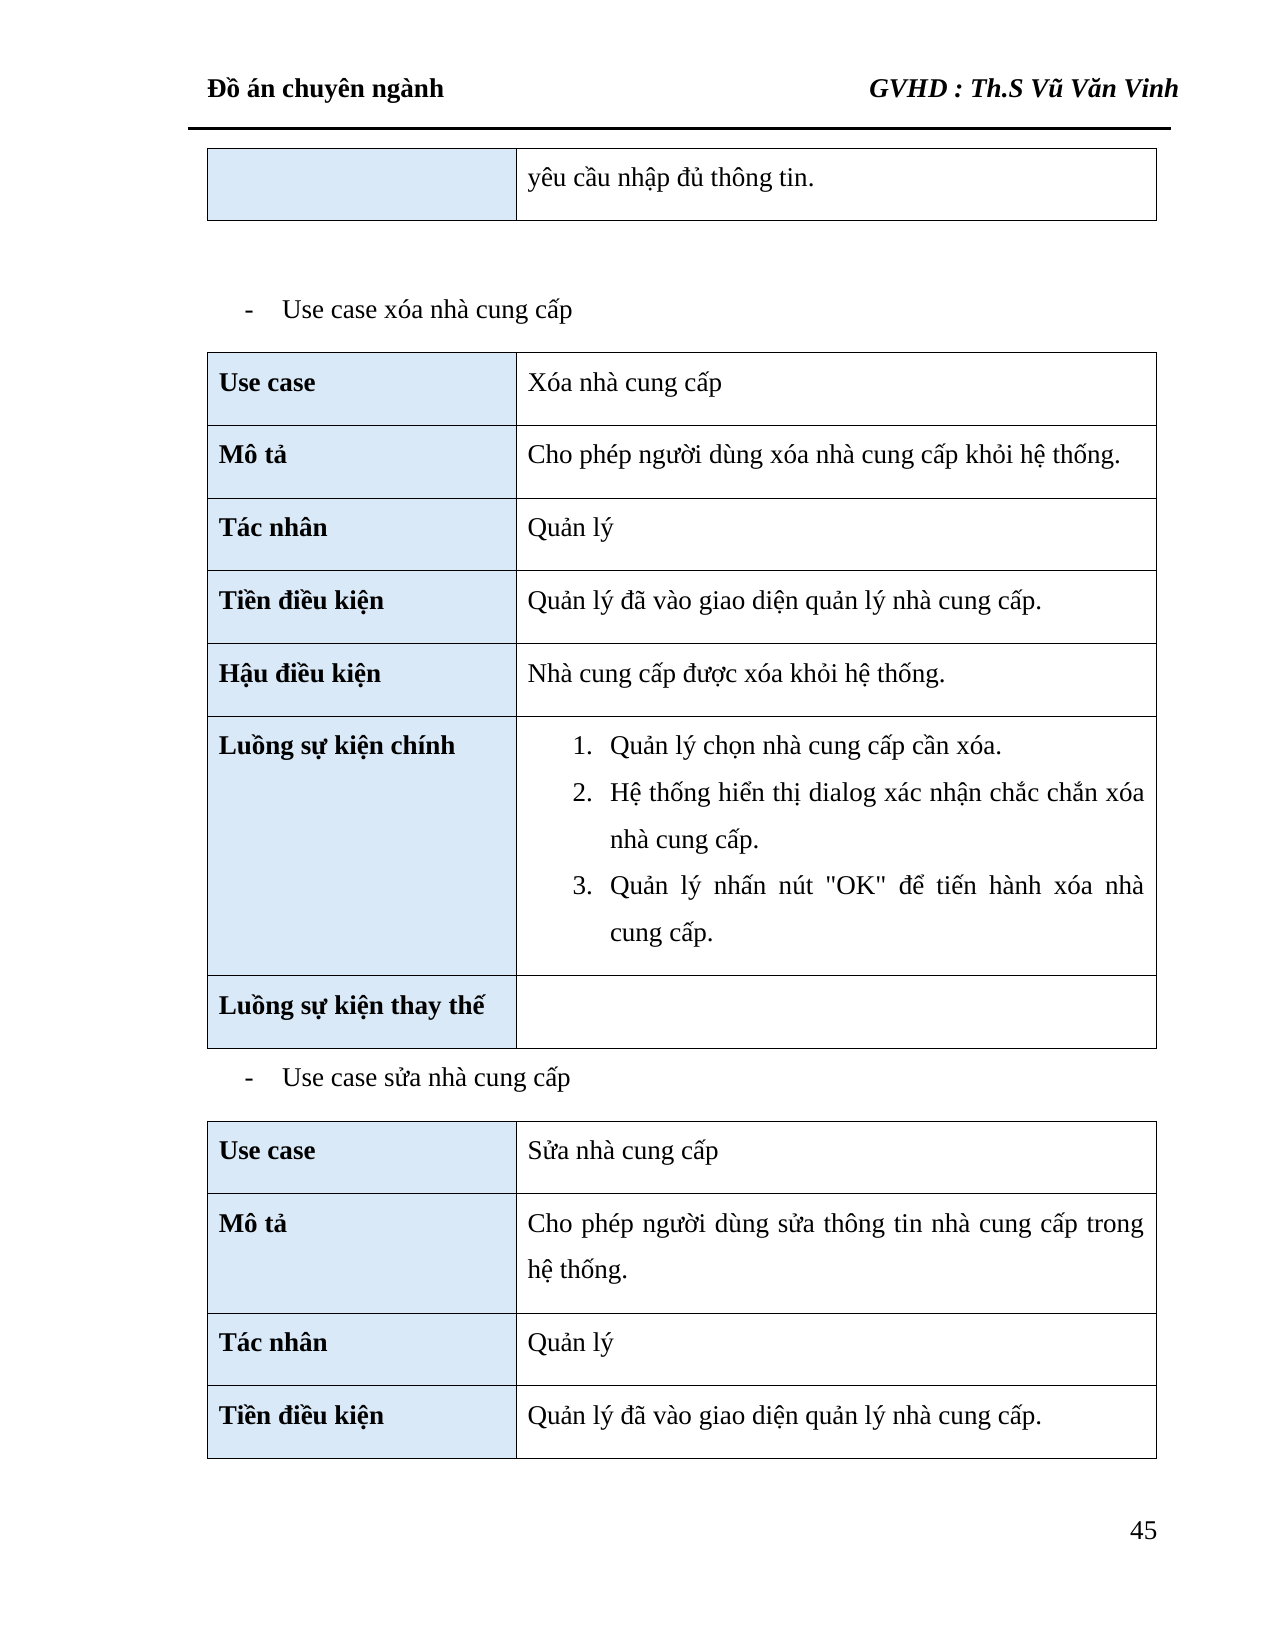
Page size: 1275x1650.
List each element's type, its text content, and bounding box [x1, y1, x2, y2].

table_cell Hậu điều kiện [208, 644, 516, 716]
table_header Use case [208, 353, 516, 425]
table_cell Cho phép người dùng xóa nhà cung cấp khỏi hệ thống. [517, 426, 1156, 498]
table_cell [208, 149, 516, 220]
table_cell Luồng sự kiện chính [208, 717, 516, 975]
table_cell Cho phép người dùng sửa thông tin nhà cung cấp trong hệ thống. [517, 1194, 1156, 1313]
table_cell Mô tả [208, 426, 516, 498]
table_cell [517, 976, 1156, 1048]
table_header Sửa nhà cung cấp [517, 1122, 1156, 1193]
table_cell Quản lý [517, 1314, 1156, 1385]
table_cell Quản lý chọn nhà cung cấp cần xóa. Hệ thống hiển thị dialog xác nhận chắc chắn xóa nhà cung cấp. Quản lý nhấn nút "OK" để tiến hành xóa nhà cung cấp. [517, 717, 1156, 975]
table_cell Tiền điều kiện [208, 571, 516, 643]
list Use case xóa nhà cung cấp [244, 293, 1157, 324]
table_cell Nhà cung cấp được xóa khỏi hệ thống. [517, 644, 1156, 716]
table_header Use case [208, 1122, 516, 1193]
table_cell Quản lý [517, 499, 1156, 570]
table_header Xóa nhà cung cấp [517, 353, 1156, 425]
table_cell Tiền điều kiện [208, 1386, 516, 1458]
list Use case sửa nhà cung cấp [244, 1061, 1157, 1093]
table_cell Luồng sự kiện thay thế [208, 976, 516, 1048]
table_cell Mô tả [208, 1194, 516, 1313]
table_cell Tác nhân [208, 1314, 516, 1385]
table_cell Quản lý đã vào giao diện quản lý nhà cung cấp. [517, 571, 1156, 643]
table_cell Quản lý đã vào giao diện quản lý nhà cung cấp. [517, 1386, 1156, 1458]
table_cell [517, 149, 1156, 220]
table_cell Tác nhân [208, 499, 516, 570]
